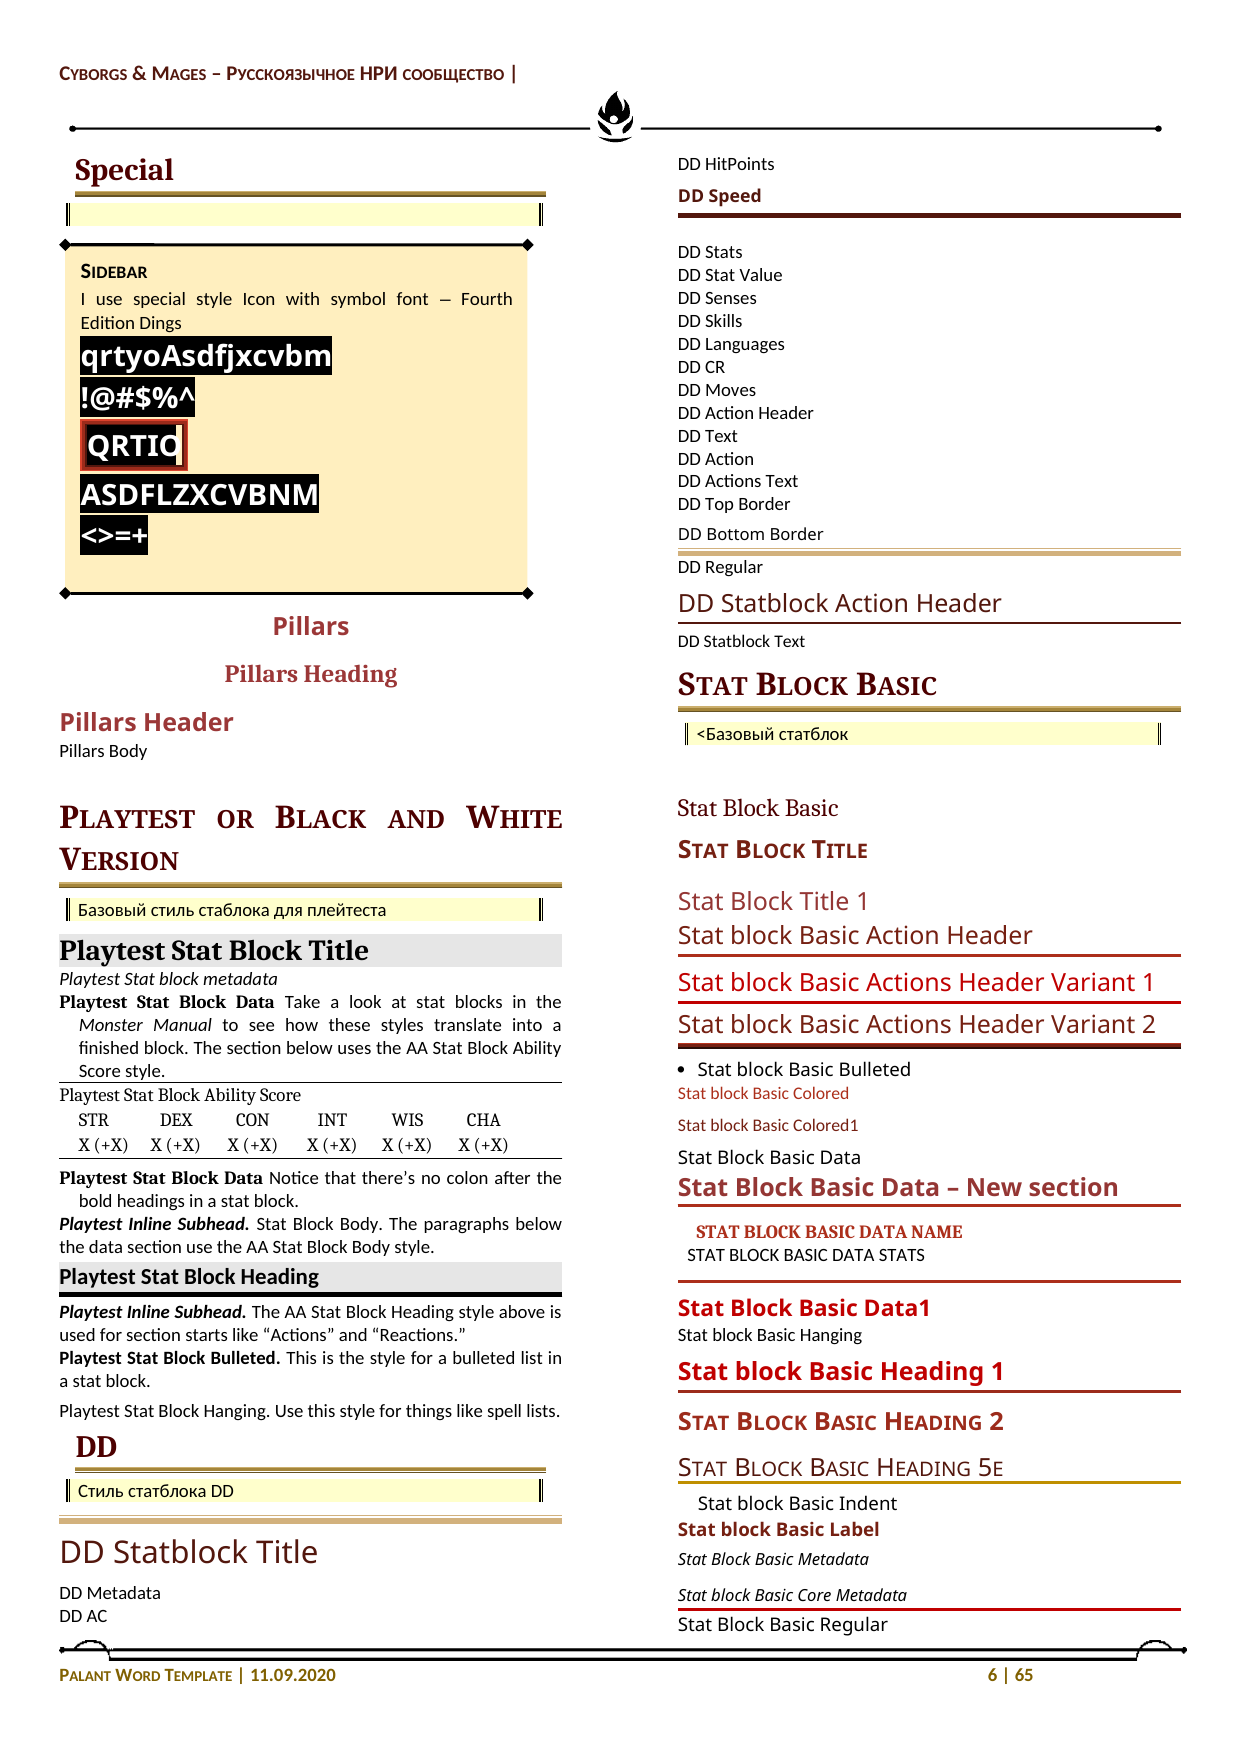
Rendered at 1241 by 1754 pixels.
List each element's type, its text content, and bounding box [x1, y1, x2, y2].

text Stat block Basic Core Metadata [678, 1583, 1181, 1608]
text Pillars [59, 609, 562, 643]
text Playtest Inline Subhead. Stat Block Body. The paragraphs below the data section use the AA Stat Block Body style. [59, 1212, 562, 1258]
text DD Statblock Text [678, 630, 1181, 652]
text Pillars Header [59, 705, 562, 739]
text DD Bottom Border [678, 523, 1181, 548]
text Stat block Basic Label [678, 1516, 1181, 1542]
text DD Actions Text [678, 469, 1181, 492]
text Playtest Stat Block Data Take a look at stat blocks in the Monster Manual to see how these styles translate into a finished block. The section below uses the AA Stat Block Ability Score style. [59, 990, 562, 1082]
text DD CR [678, 355, 1181, 378]
text Playtest Stat Block Data Notice that there’s no colon after the bold headings in a stat block. [59, 1167, 562, 1212]
text Stat block Basic Indent [678, 1491, 1181, 1516]
text Playtest Stat Block Bulleted. This is the style for a bulleted list in a stat block. [59, 1346, 562, 1392]
text STR DEX CON INT WIS CHA [59, 1107, 562, 1131]
text Stat block Basic Colored1 [678, 1114, 1181, 1136]
title Playtest Stat Block Title [59, 934, 562, 967]
text DD Action [678, 447, 1181, 469]
text DD Text [678, 424, 1181, 447]
text DD Stats [678, 240, 1181, 263]
title Stat Block Title 1 [678, 884, 1181, 918]
subtitle Playtest Stat Block Heading [59, 1262, 562, 1292]
text Playtest Inline Subhead. The AA Stat Block Heading style above is used for section starts like “Actions” and “Reactions.” [59, 1301, 562, 1346]
text Stat block Basic Actions Header Variant 2 [678, 1007, 1181, 1043]
title DD Statblock Title [59, 1524, 562, 1573]
text <Базовый статблок [685, 722, 1158, 745]
text Stat block Basic Actions Header Variant 1 [678, 964, 1181, 1001]
text Stat block Basic Heading 1 [678, 1353, 1181, 1390]
text Stat block Basic Data Stats [678, 1243, 1181, 1280]
text Stat Block Basic Data – New section [678, 1169, 1181, 1204]
text DD Moves [678, 378, 1181, 401]
text DD Stat Value [678, 263, 1181, 286]
text Базовый стиль стаблока для плейтеста [70, 898, 539, 921]
text DD Languages [678, 332, 1181, 355]
text Stat block Basic Action Header [678, 918, 1181, 954]
text Stat Block Basic Heading 2 [678, 1412, 1181, 1439]
text DD [75, 1429, 546, 1467]
text DD Speed [678, 183, 1181, 213]
title Stat Block Title [678, 832, 1181, 866]
text Playtest Stat block metadata [59, 967, 562, 990]
text DD AC [59, 1604, 562, 1627]
text Playtest Stat Block Ability Score [59, 1083, 562, 1107]
text Stat Block Basic Data Name [678, 1207, 1181, 1243]
subtitle Stat Block Basic Data1 [678, 1292, 1181, 1323]
text DD Senses [678, 286, 1181, 309]
subtitle Pillars Heading [59, 659, 562, 688]
text DD Statblock Action Header [678, 586, 1181, 622]
text Stat block Basic Colored [678, 1082, 1181, 1104]
text DD Top Border [678, 492, 1181, 515]
text Stat Block Basic [678, 793, 1181, 822]
subtitle Stat Block Basic [678, 662, 1181, 706]
text Playtest Stat Block Hanging. Use this style for things like spell lists. [59, 1400, 562, 1423]
text Stat block Basic Hanging [678, 1323, 1181, 1346]
text DD Regular [678, 556, 1181, 578]
text Pillars Body [59, 739, 562, 762]
text Special [75, 153, 546, 191]
text DD Skills [678, 309, 1181, 332]
text DD Metadata [59, 1581, 562, 1604]
text Stat Block Basic Heading 5e [678, 1457, 1181, 1481]
text Stat Block Basic Data [678, 1144, 1181, 1169]
text DD HitPoints [678, 153, 1181, 176]
text Stat Block Basic Metadata [678, 1548, 1181, 1571]
text Stat Block Basic Regular [678, 1611, 1181, 1637]
subtitle Playtest or Black and White Version [59, 795, 562, 882]
text Stat block Basic Bulleted [678, 1056, 1181, 1082]
text Стиль статблока DD [70, 1479, 539, 1502]
text X (+X) X (+X) X (+X) X (+X) X (+X) X (+X) [59, 1131, 562, 1158]
text DD Action Header [678, 401, 1181, 424]
